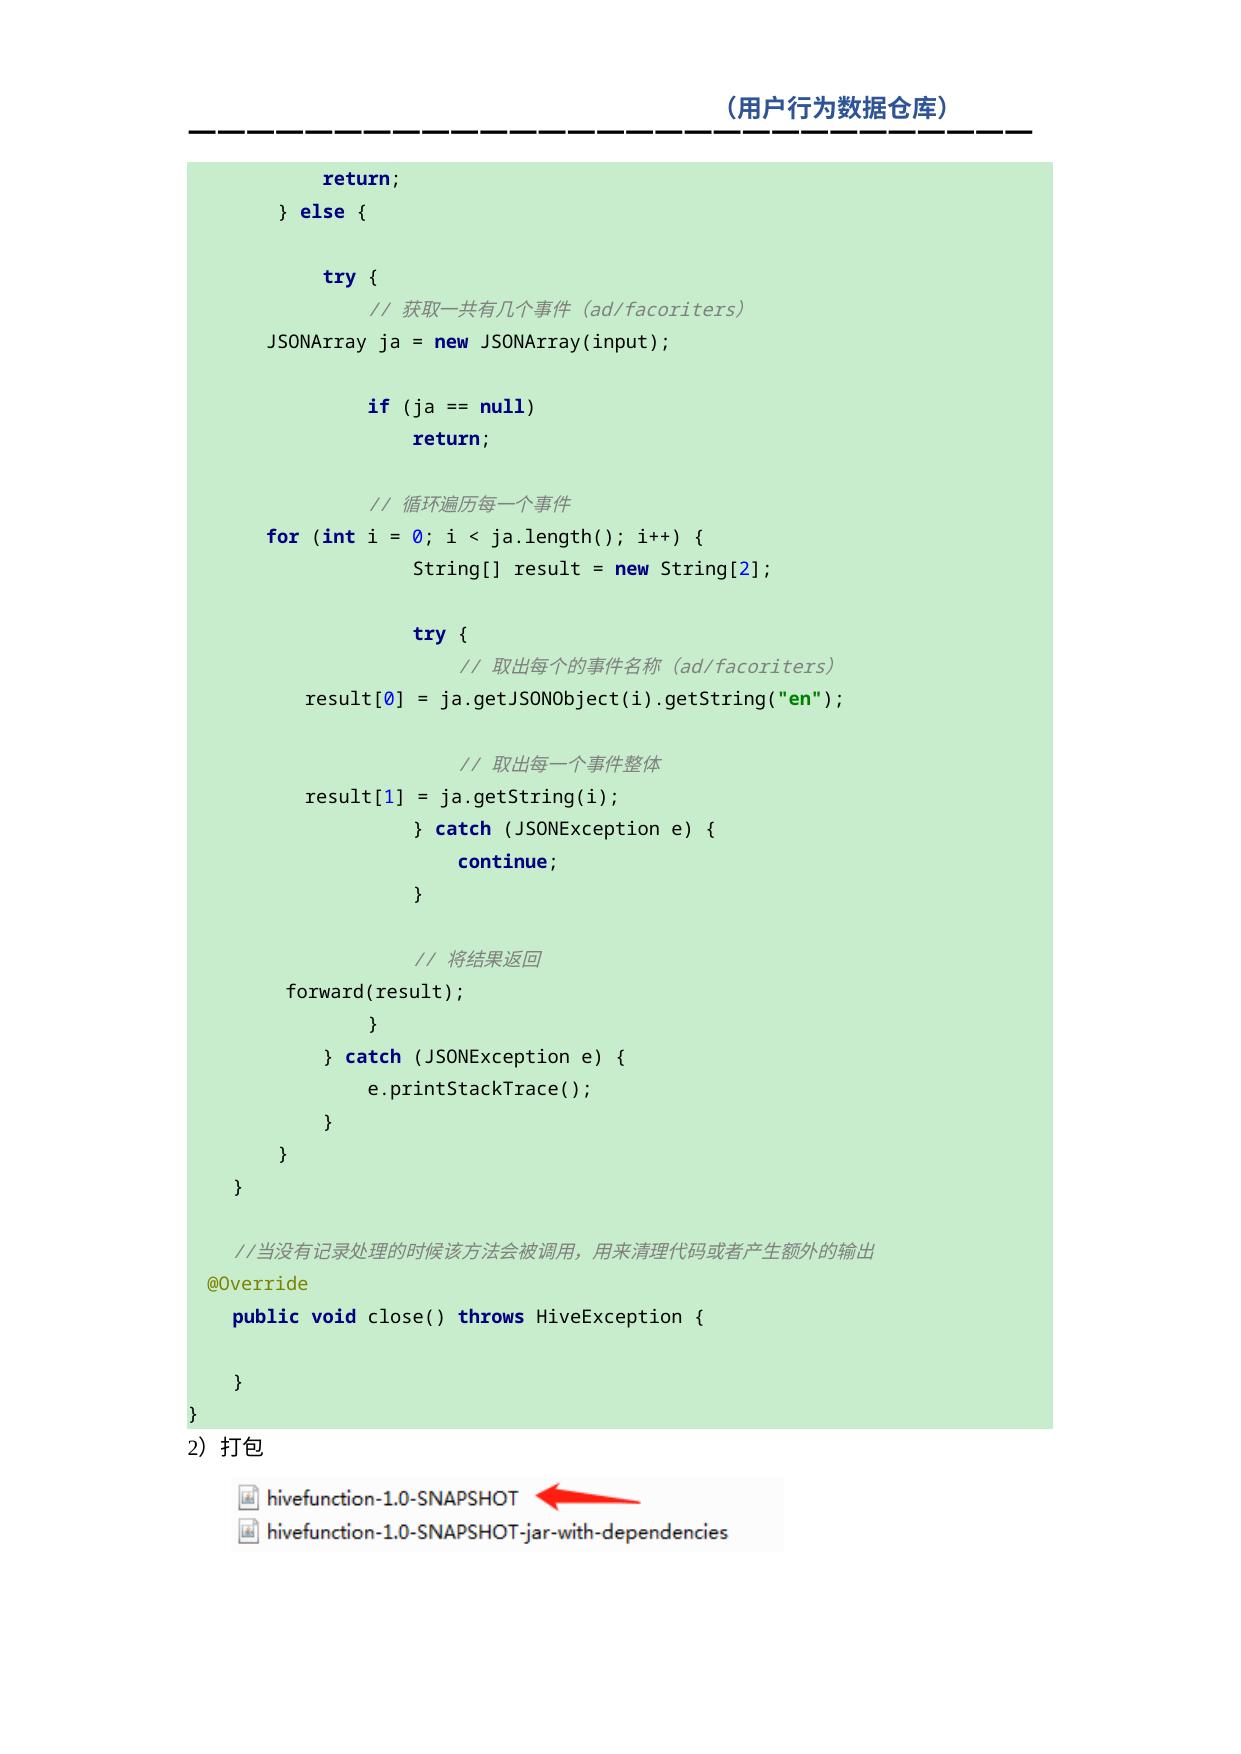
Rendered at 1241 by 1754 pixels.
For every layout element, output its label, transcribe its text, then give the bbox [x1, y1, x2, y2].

picture [231, 1477, 785, 1552]
text 2）打包 [187, 1429, 1053, 1462]
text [187, 162, 1053, 1429]
